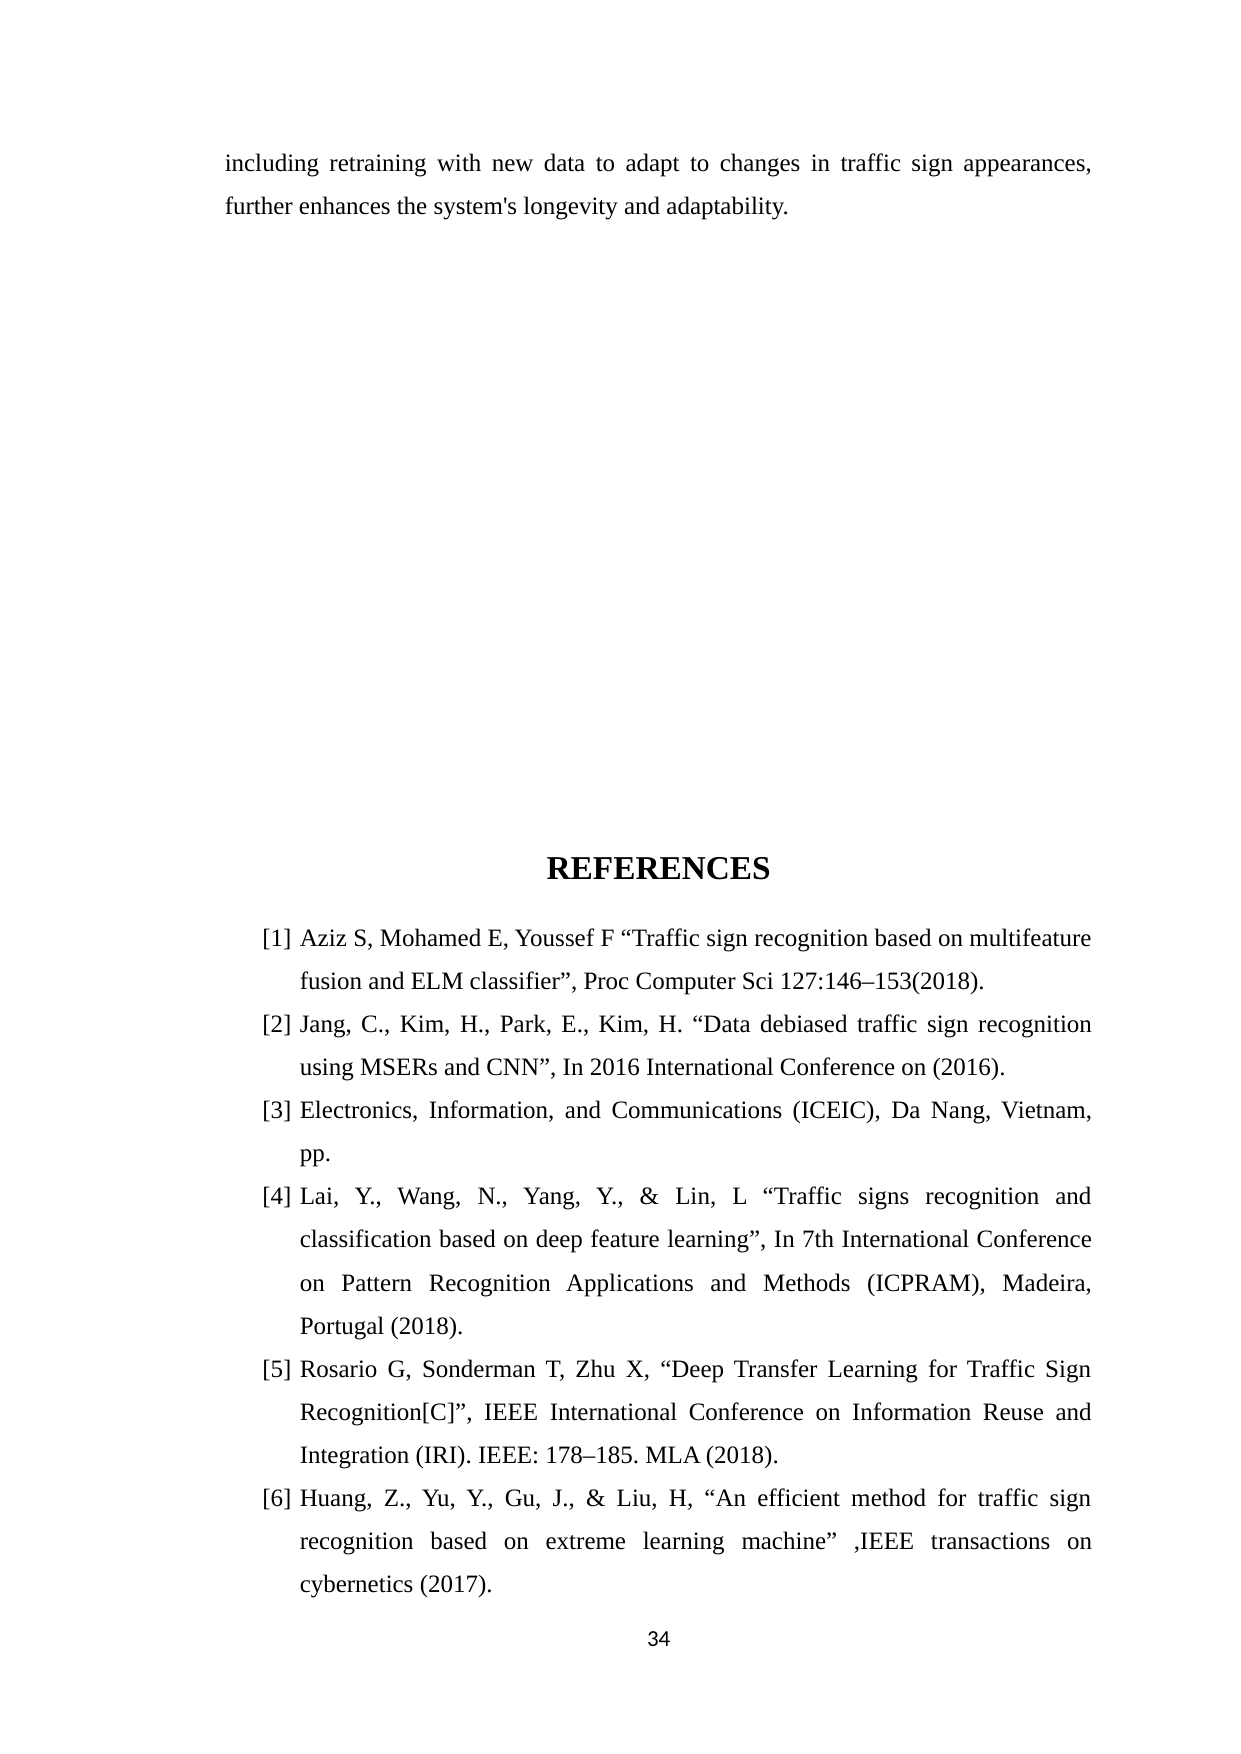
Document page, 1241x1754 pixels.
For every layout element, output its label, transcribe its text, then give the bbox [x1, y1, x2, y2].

text The selection of a suitable deep learning model, typically a Convolutional Neural Network (CNN), and its subsequent training and optimization are critical steps in ensuring the system's effectiveness. Model evaluation, using metrics like accuracy and precision, provides insights into its performance on a test dataset. Once the model meets the desired criteria, it is deployed for real-world applications, requiring integration into platforms such as mobile applications or web services. Real-time inference on new data is a core function of the deployed system, and continuous monitoring is essential to ensure optimal performance. Periodic maintenance, including retraining with new data to adapt to changes in traffic sign appearances, further enhances the system's longevity and adaptability. [224, 482, 1092, 899]
text The implementation of a Traffic Sign Recognition (TSR) system is a multifaceted process that integrates various modules and activities to achieve accurate and efficient recognition of traffic signs. The system begins with data acquisition, where a diverse dataset of label images is collected, either from existing datasets or by creating a custom dataset. Data pre-processing follows, involving tasks such as resizing, normalization, and augmentation to prepare the data for model training. [224, 206, 1092, 451]
text REFERENCES [224, 1528, 1092, 1566]
